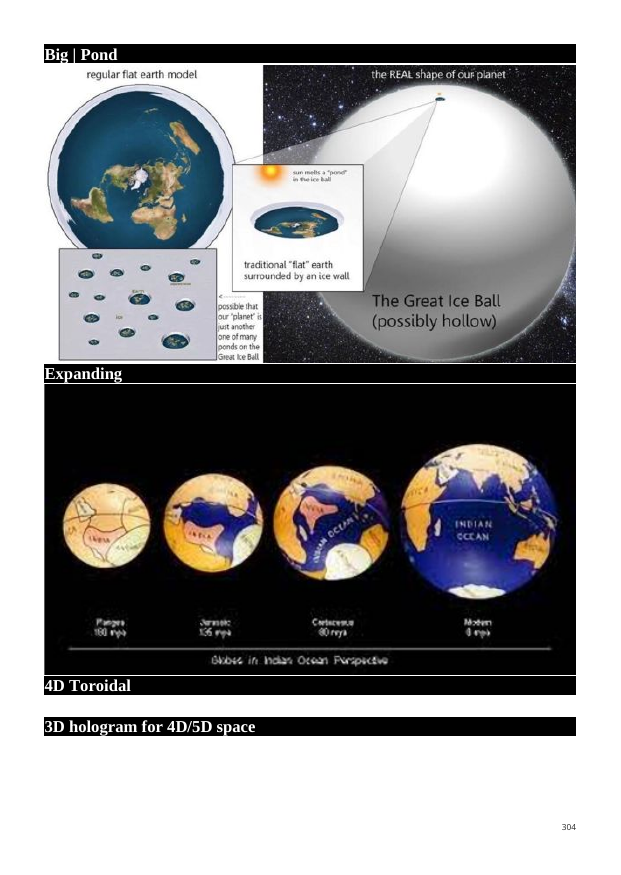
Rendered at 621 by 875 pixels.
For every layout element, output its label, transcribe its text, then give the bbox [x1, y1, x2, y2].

picture [44, 384, 576, 675]
subtitle 3D hologram for 4D/5D space [44, 717, 576, 736]
subtitle Expanding [44, 364, 576, 383]
subtitle Big | Pond [44, 44, 576, 63]
subtitle 4D Toroidal [44, 676, 576, 695]
picture [44, 65, 576, 363]
